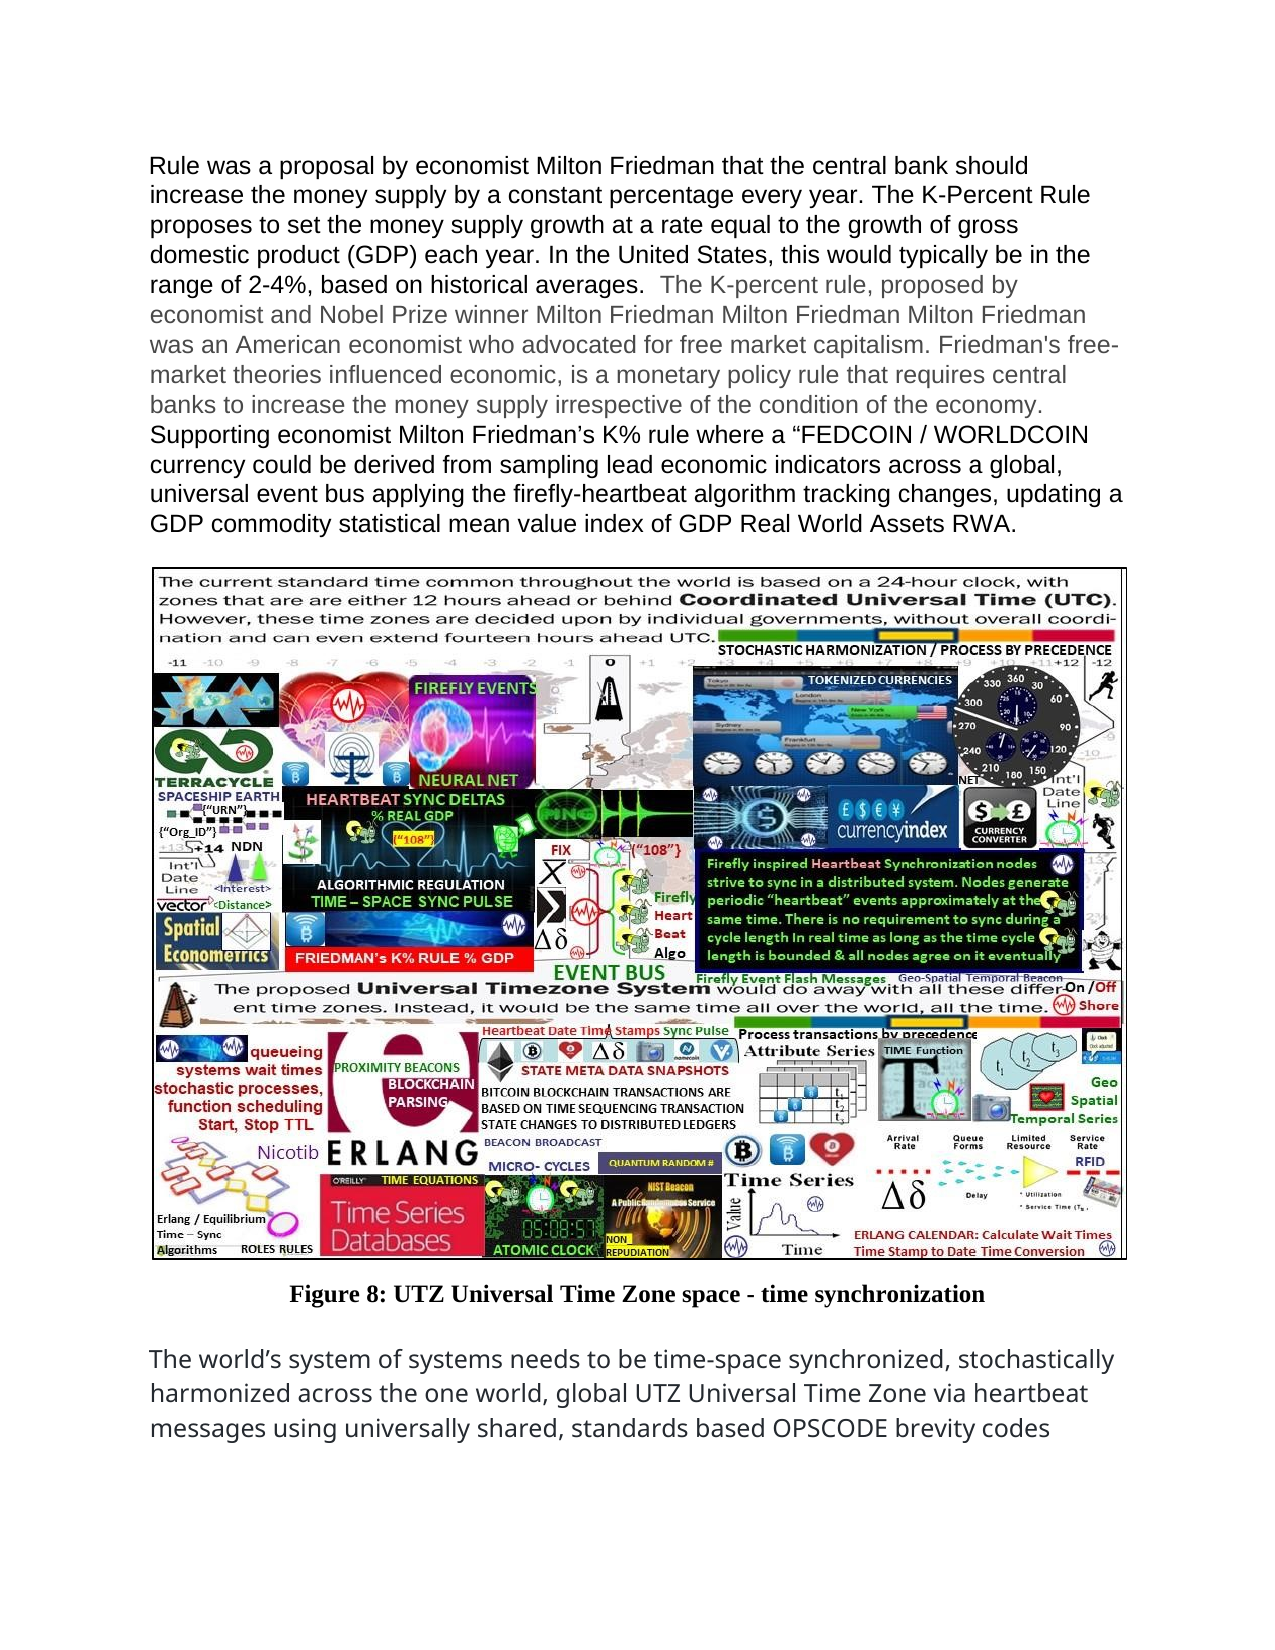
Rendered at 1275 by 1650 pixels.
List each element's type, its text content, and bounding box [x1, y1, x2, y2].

text Rule was a proposal by economist Milton Friedman that the central bank should increase the money supply by a constant percentage every year. The K-Percent Rule proposes to set the money supply growth at a rate equal to the growth of gross domestic product (GDP) each year. In the United States, this would typically be in the range of 2-4%, based on historical averages. The K-percent rule, proposed by economist and Nobel Prize winner Milton Friedman Milton Friedman Milton Friedman was an American economist who advocated for free market capitalism. Friedman's free-market theories influenced economic, is a monetary policy rule that requires central banks to increase the money supply irrespective of the condition of the economy. Supporting economist Milton Friedman’s K% rule where a “FEDCOIN / WORLDCOIN currency could be derived from sampling lead economic indicators across a global, universal event bus applying the firefly-heartbeat algorithm tracking changes, updating a GDP commodity statistical mean value index of GDP Real World Assets RWA. [148, 151, 1125, 538]
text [148, 1342, 1131, 1444]
picture [153, 569, 1126, 1258]
text Figure 8: UTZ Universal Time Zone space - time synchronization [150, 1279, 1124, 1308]
